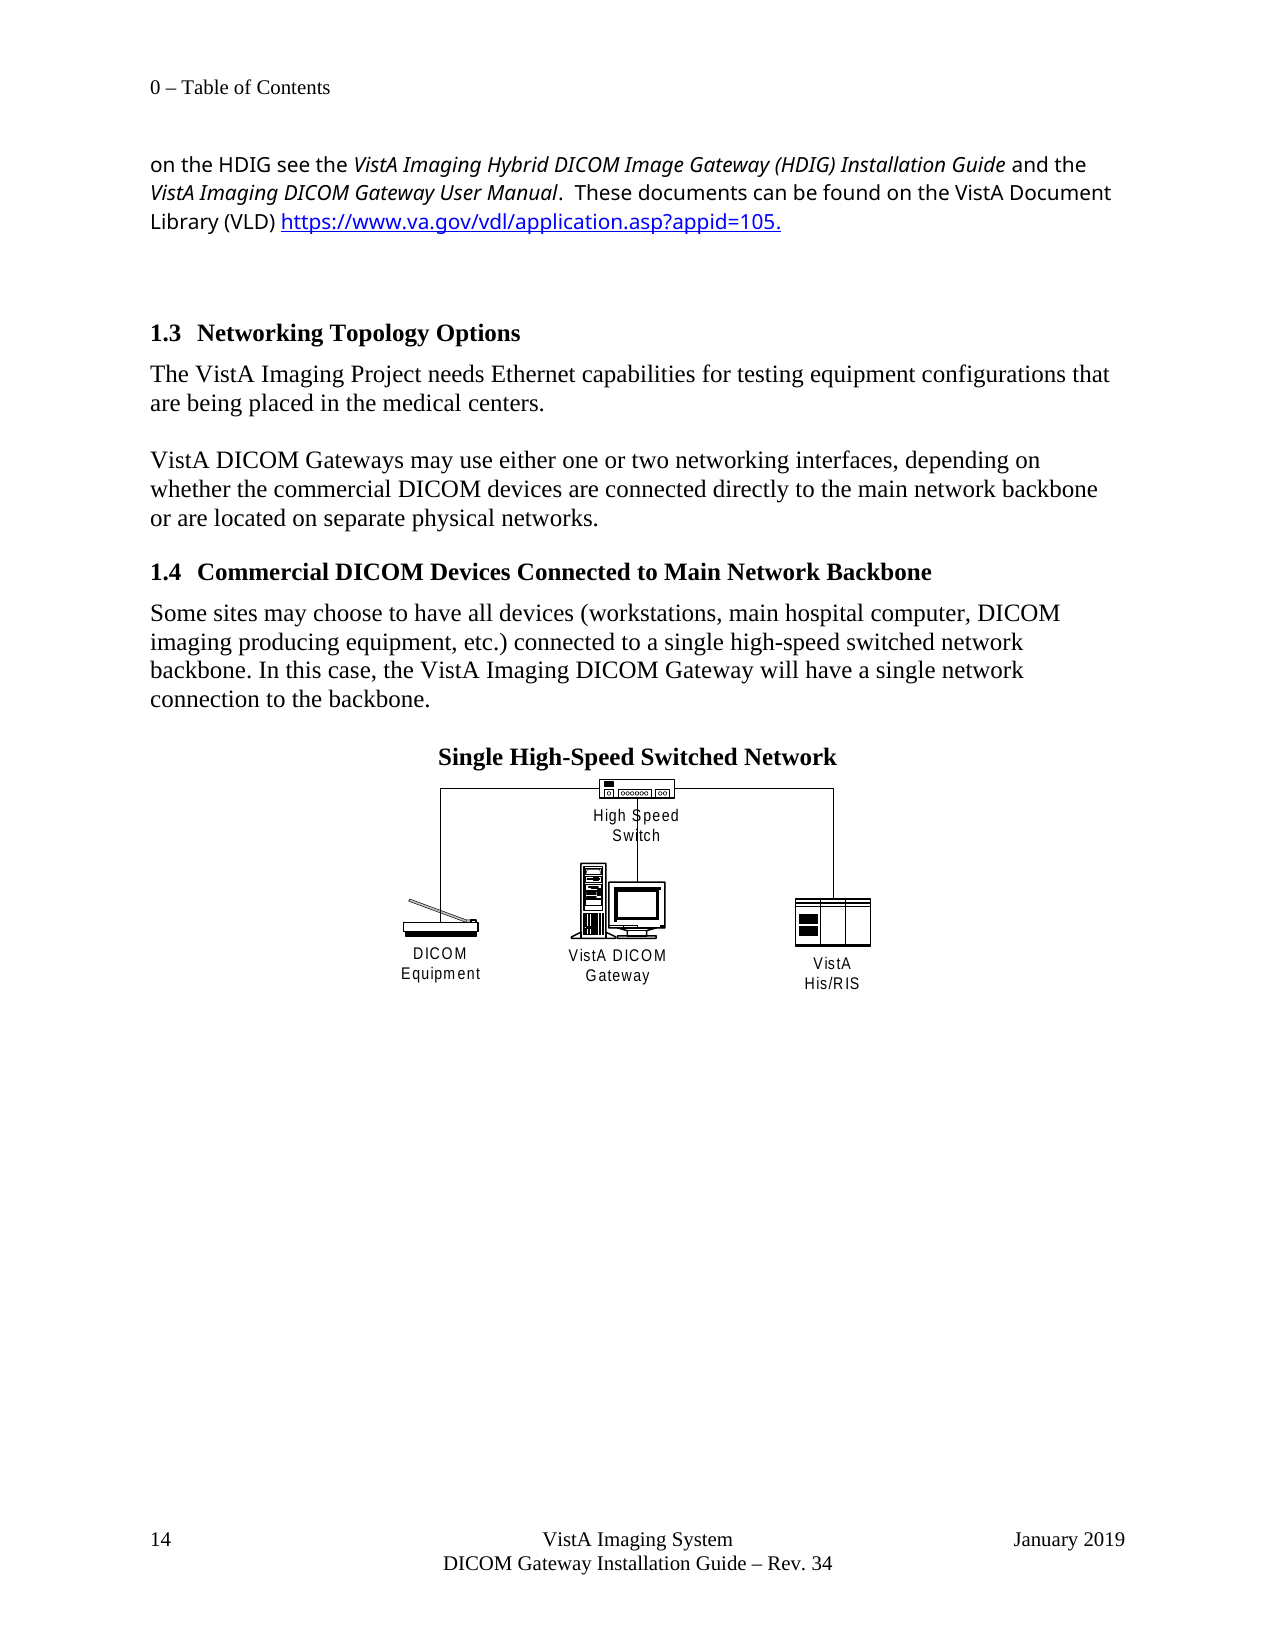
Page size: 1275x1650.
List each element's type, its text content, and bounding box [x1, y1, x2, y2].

subtitle Commercial DICOM Devices Connected to Main Network Backbone [150, 557, 1125, 585]
text The VistA Imaging Project needs Ethernet capabilities for testing equipment configurations that are being placed in the medical centers. [150, 359, 1125, 417]
text VistA DICOM Gateways may use either one or two networking interfaces, depending on whether the commercial DICOM devices are connected directly to the main network backbone or are located on separate physical networks. [150, 445, 1125, 532]
subtitle Networking Topology Options [150, 318, 1125, 347]
text Single High-Speed Switched Network [150, 742, 1125, 770]
text Some sites may choose to have all devices (workstations, main hospital computer, DICOM imaging producing equipment, etc.) connected to a single high-speed switched network backbone. In this case, the VistA Imaging DICOM Gateway will have a single network connection to the backbone. [150, 598, 1125, 713]
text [150, 150, 1125, 235]
